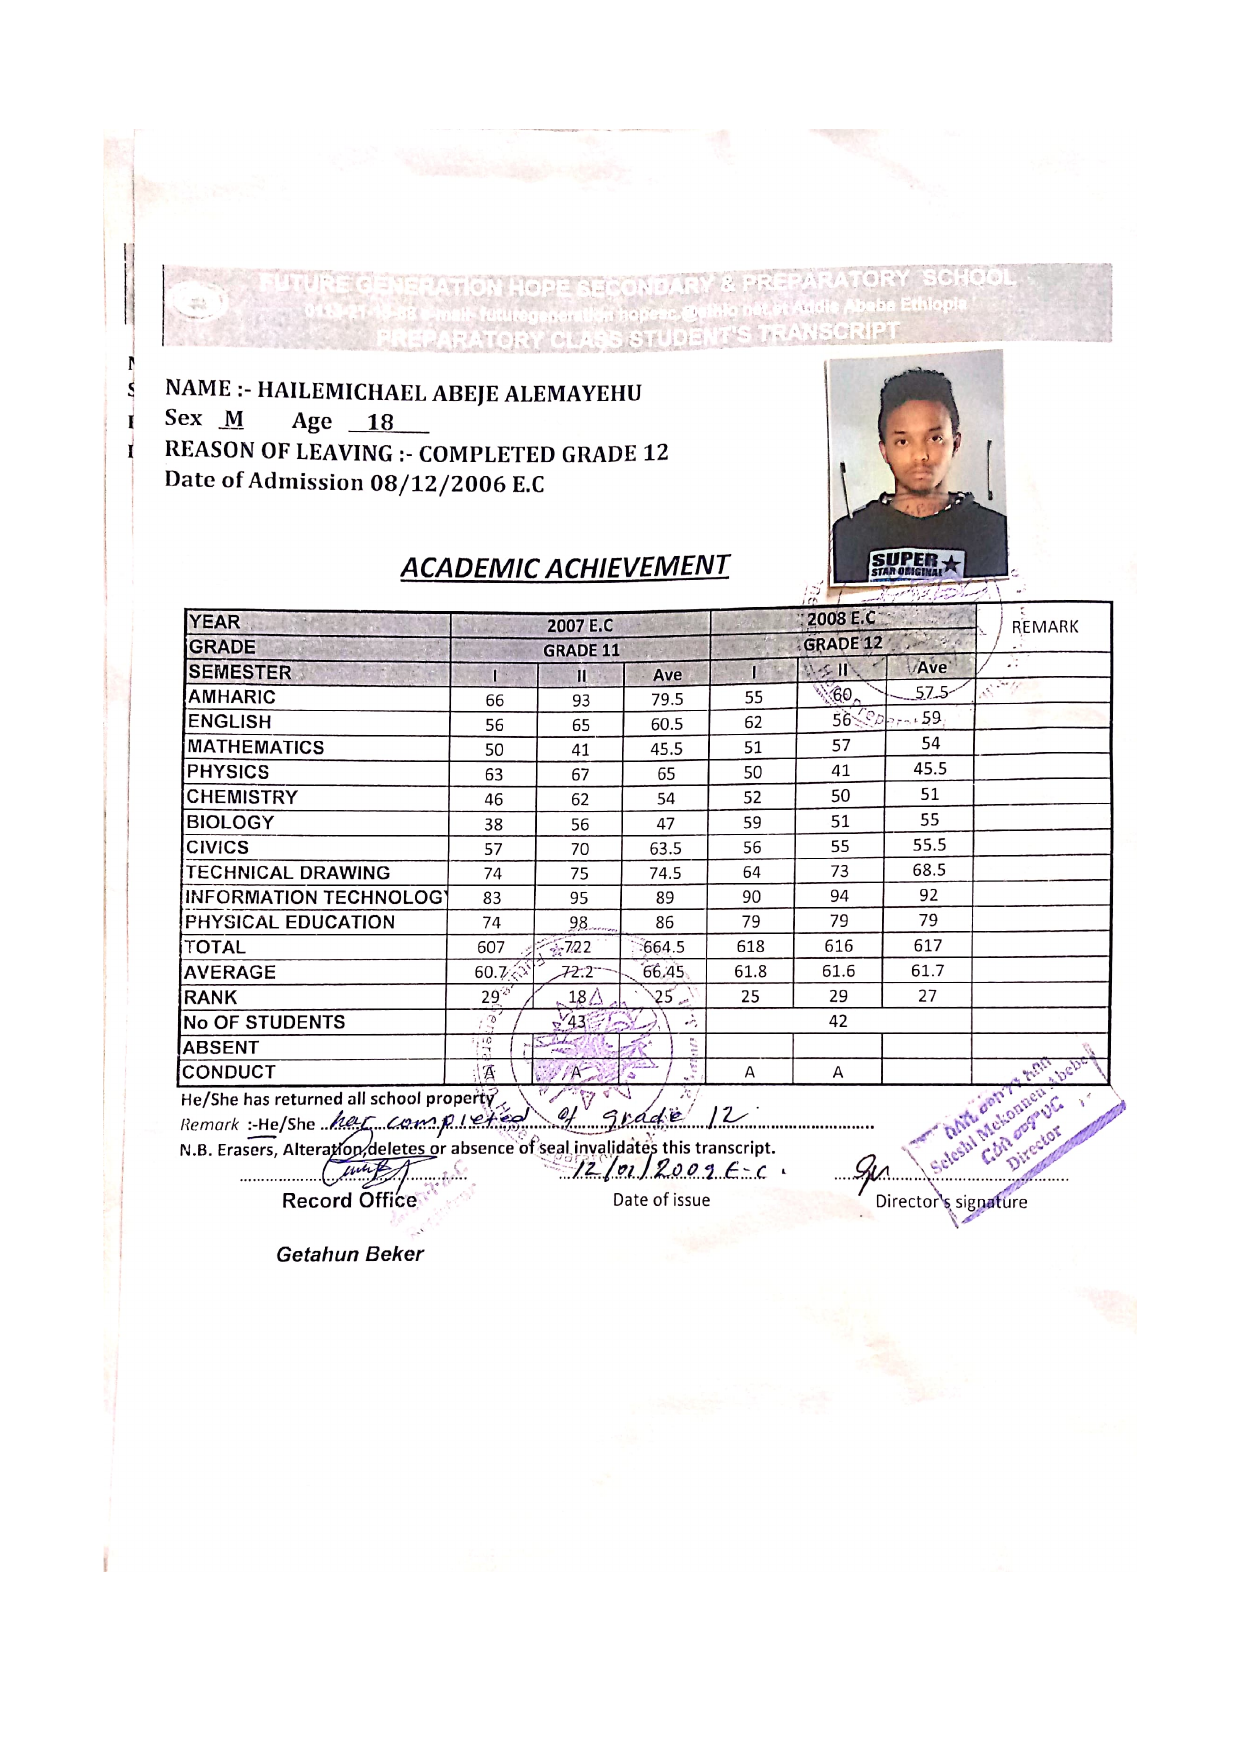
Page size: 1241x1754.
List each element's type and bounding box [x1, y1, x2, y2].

picture [103, 129, 1137, 1572]
